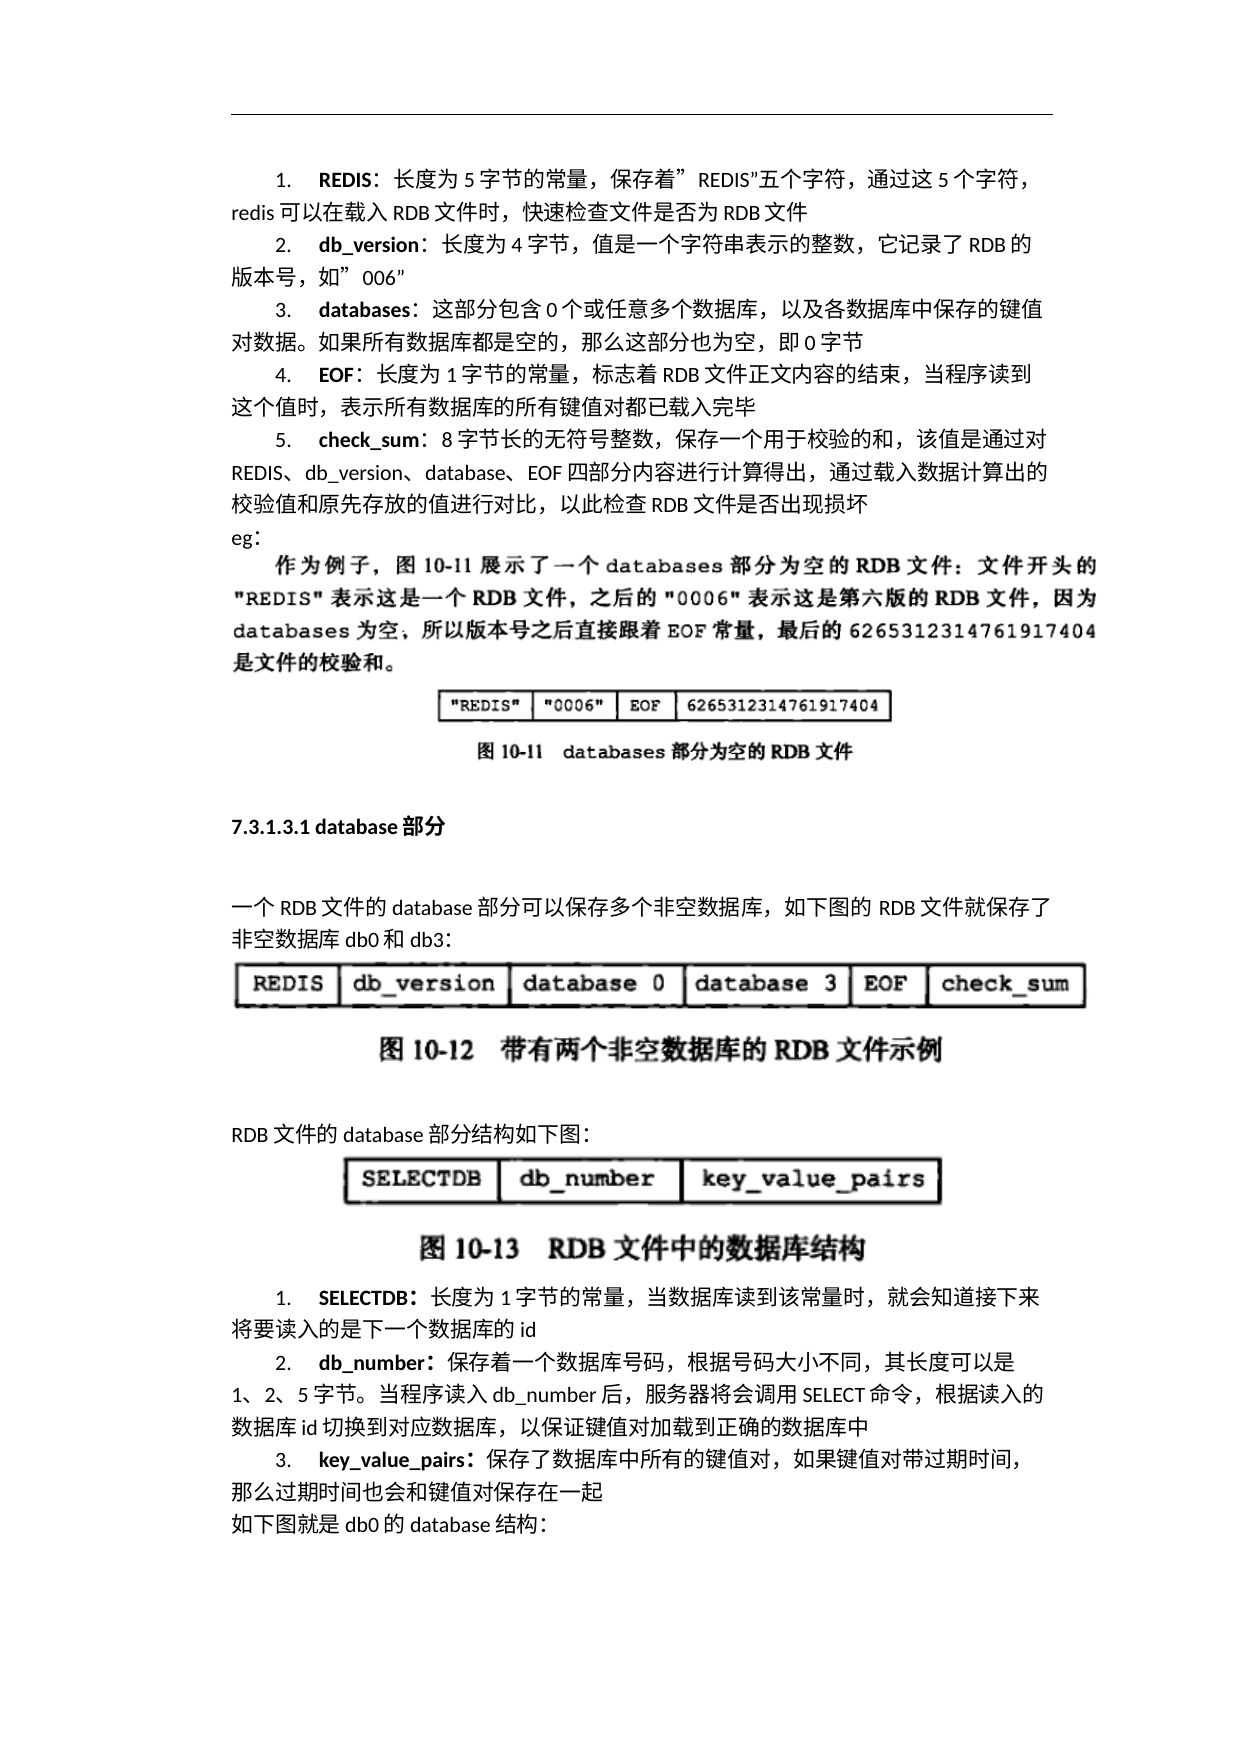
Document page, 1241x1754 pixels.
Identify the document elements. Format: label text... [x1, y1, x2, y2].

text RDB文件的database部分结构如下图： [231, 1117, 1053, 1149]
picture [337, 1149, 947, 1267]
list EOF：长度为1字节的常量，标志着RDB文件正文内容的结束，当程序读到这个值时，表示所有数据库的所有键值对都已载入完毕 [231, 357, 1053, 422]
list db_number：保存着一个数据库号码，根据号码大小不同，其长度可以是1、2、5字节。当程序读入db_number后，服务器将会调用SELECT命令，根据读入的数据库id切换到对应数据库，以保证键值对加载到正确的数据库中 [231, 1344, 1053, 1442]
text 如下图就是db0的database结构： [231, 1507, 1053, 1539]
list check_sum：8字节长的无符号整数，保存一个用于校验的和，该值是通过对REDIS、db_version、database、EOF四部分内容进行计算得出，通过载入数据计算出的校验值和原先存放的值进行对比，以此检查RDB文件是否出现损坏 [231, 422, 1053, 519]
list db_version：长度为4字节，值是一个字符串表示的整数，它记录了RDB的版本号，如”006” [231, 227, 1053, 292]
text 一个RDB文件的database部分可以保存多个非空数据库，如下图的RDB文件就保存了非空数据库db0和db3： [231, 889, 1053, 954]
picture [231, 552, 1097, 769]
list databases：这部分包含0个或任意多个数据库，以及各数据库中保存的键值对数据。如果所有数据库都是空的，那么这部分也为空，即0字节 [231, 292, 1053, 357]
subtitle 7.3.1.3.1 database部分 [231, 809, 1053, 841]
list key_value_pairs：保存了数据库中所有的键值对，如果键值对带过期时间，那么过期时间也会和键值对保存在一起 [231, 1442, 1053, 1507]
picture [231, 954, 1097, 1070]
list SELECTDB：长度为1字节的常量，当数据库读到该常量时，就会知道接下来将要读入的是下一个数据库的id [231, 1279, 1053, 1344]
list REDIS：长度为5字节的常量，保存着”REDIS”五个字符，通过这5个字符，redis可以在载入RDB文件时，快速检查文件是否为RDB文件 [231, 162, 1053, 227]
text eg： [231, 519, 1053, 552]
